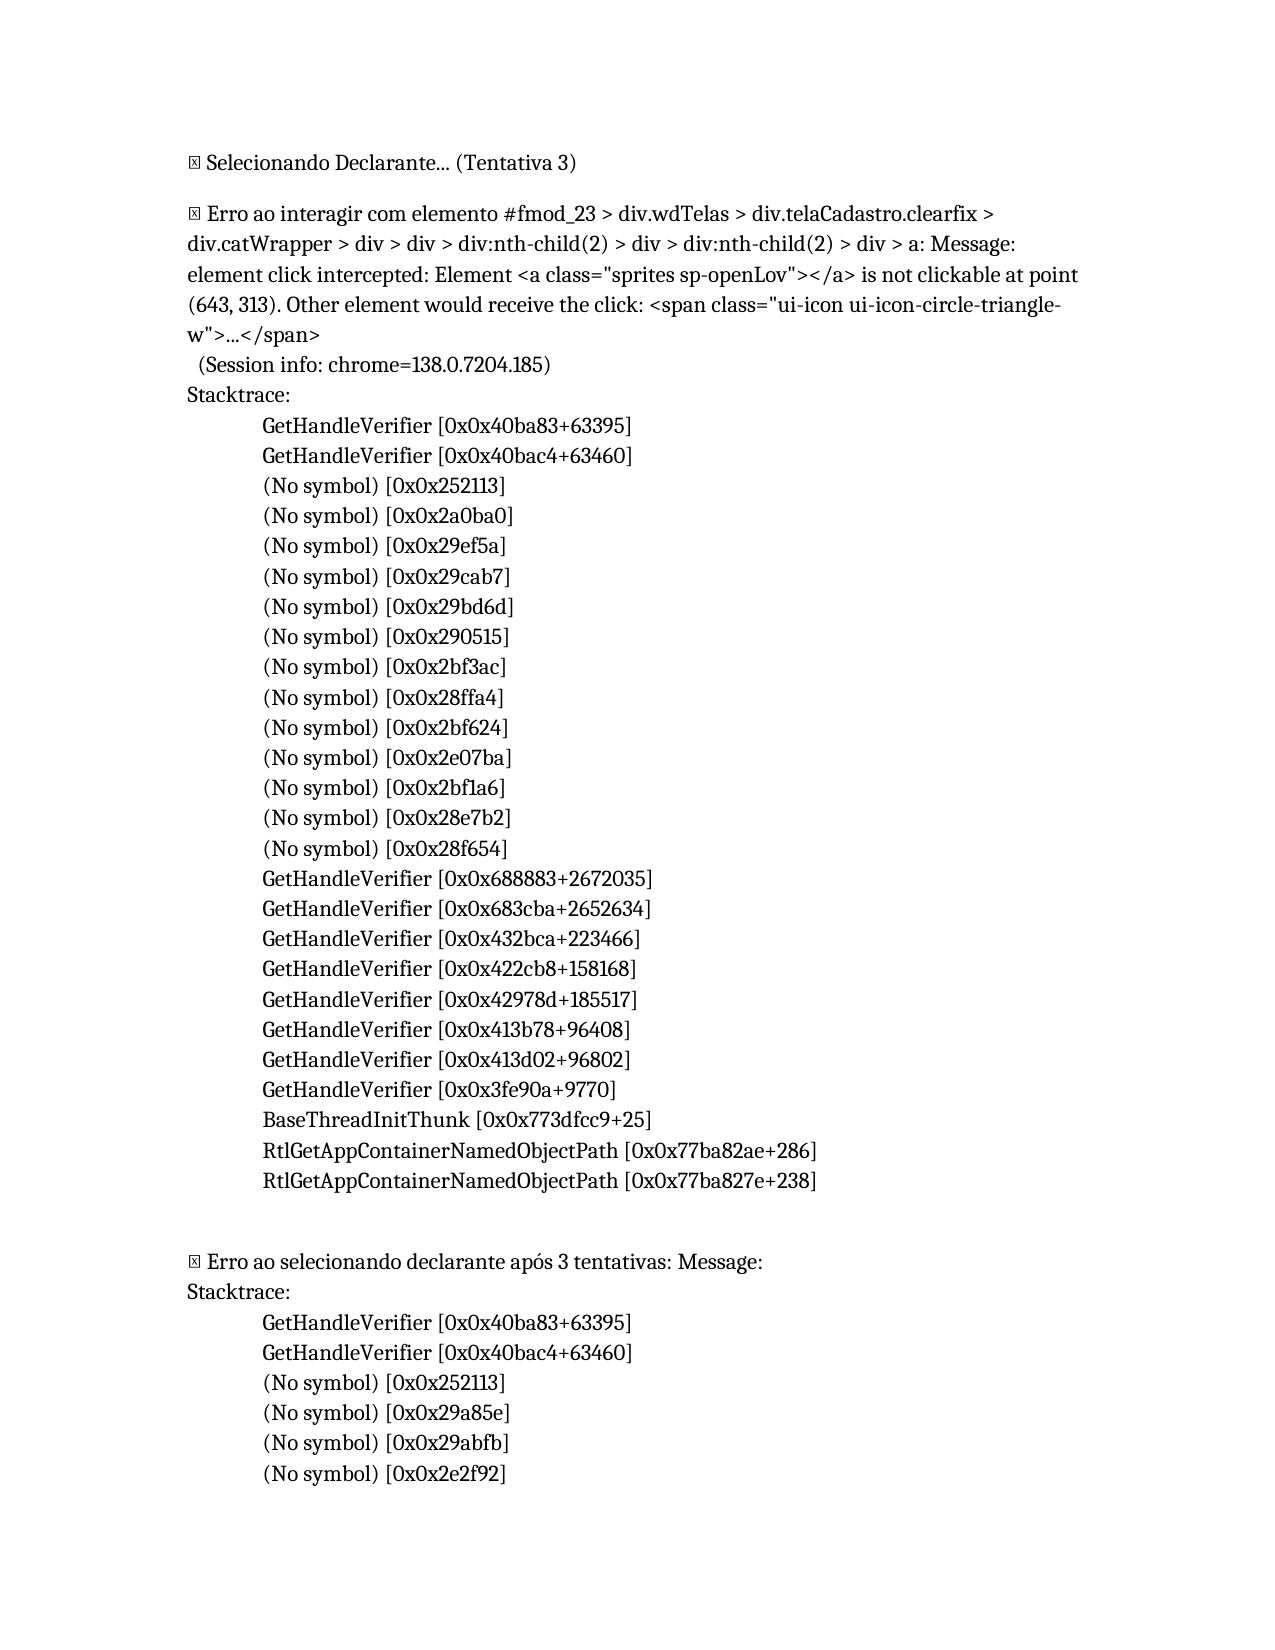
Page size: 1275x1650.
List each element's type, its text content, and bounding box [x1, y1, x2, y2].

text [187, 1249, 1087, 1487]
text 🔄 Selecionando Declarante... (Tentativa 3) [187, 150, 1087, 176]
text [187, 201, 1087, 1224]
